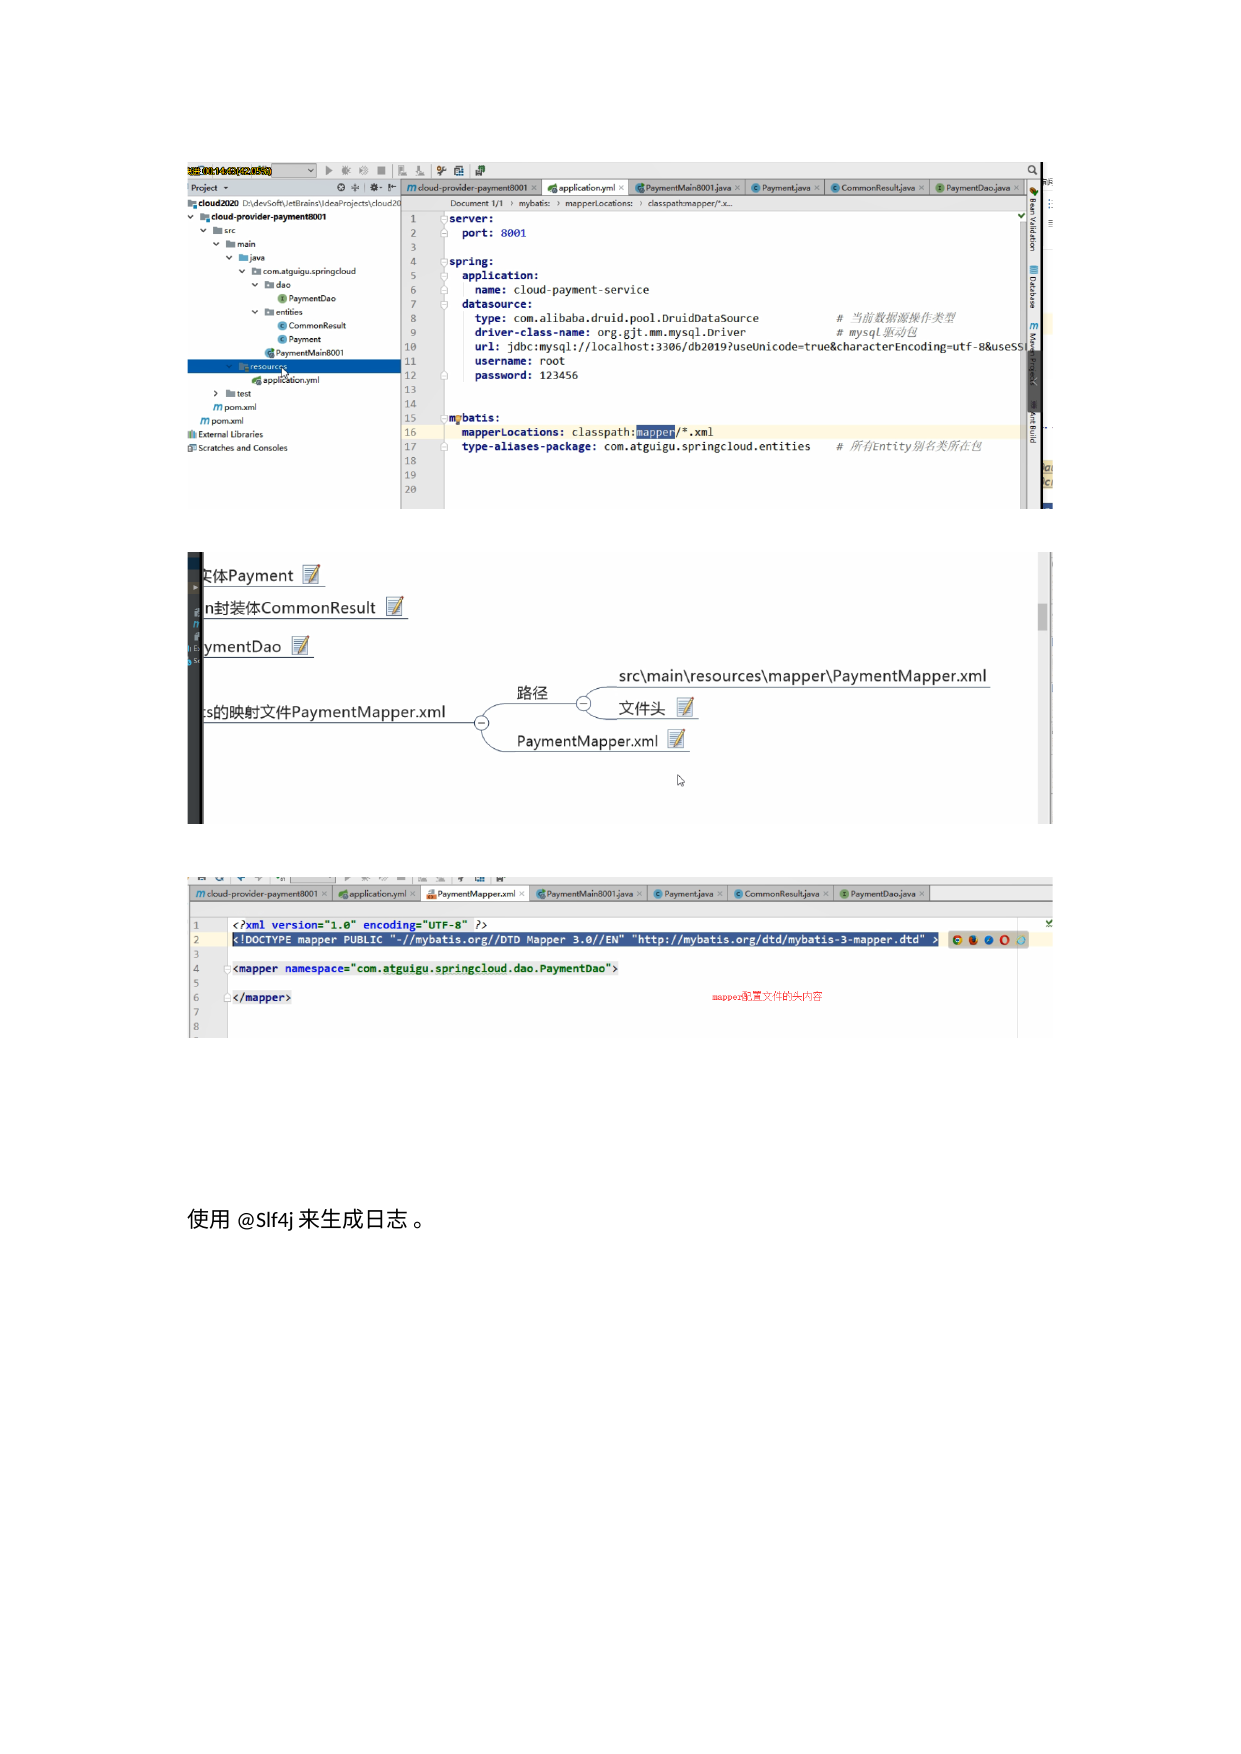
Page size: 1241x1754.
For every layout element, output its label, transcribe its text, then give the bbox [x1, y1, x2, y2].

text 使用 @Slf4j 来生成日志 。 [187, 1202, 1053, 1234]
picture [187, 877, 1053, 1038]
picture [187, 162, 1053, 509]
picture [187, 552, 1053, 824]
